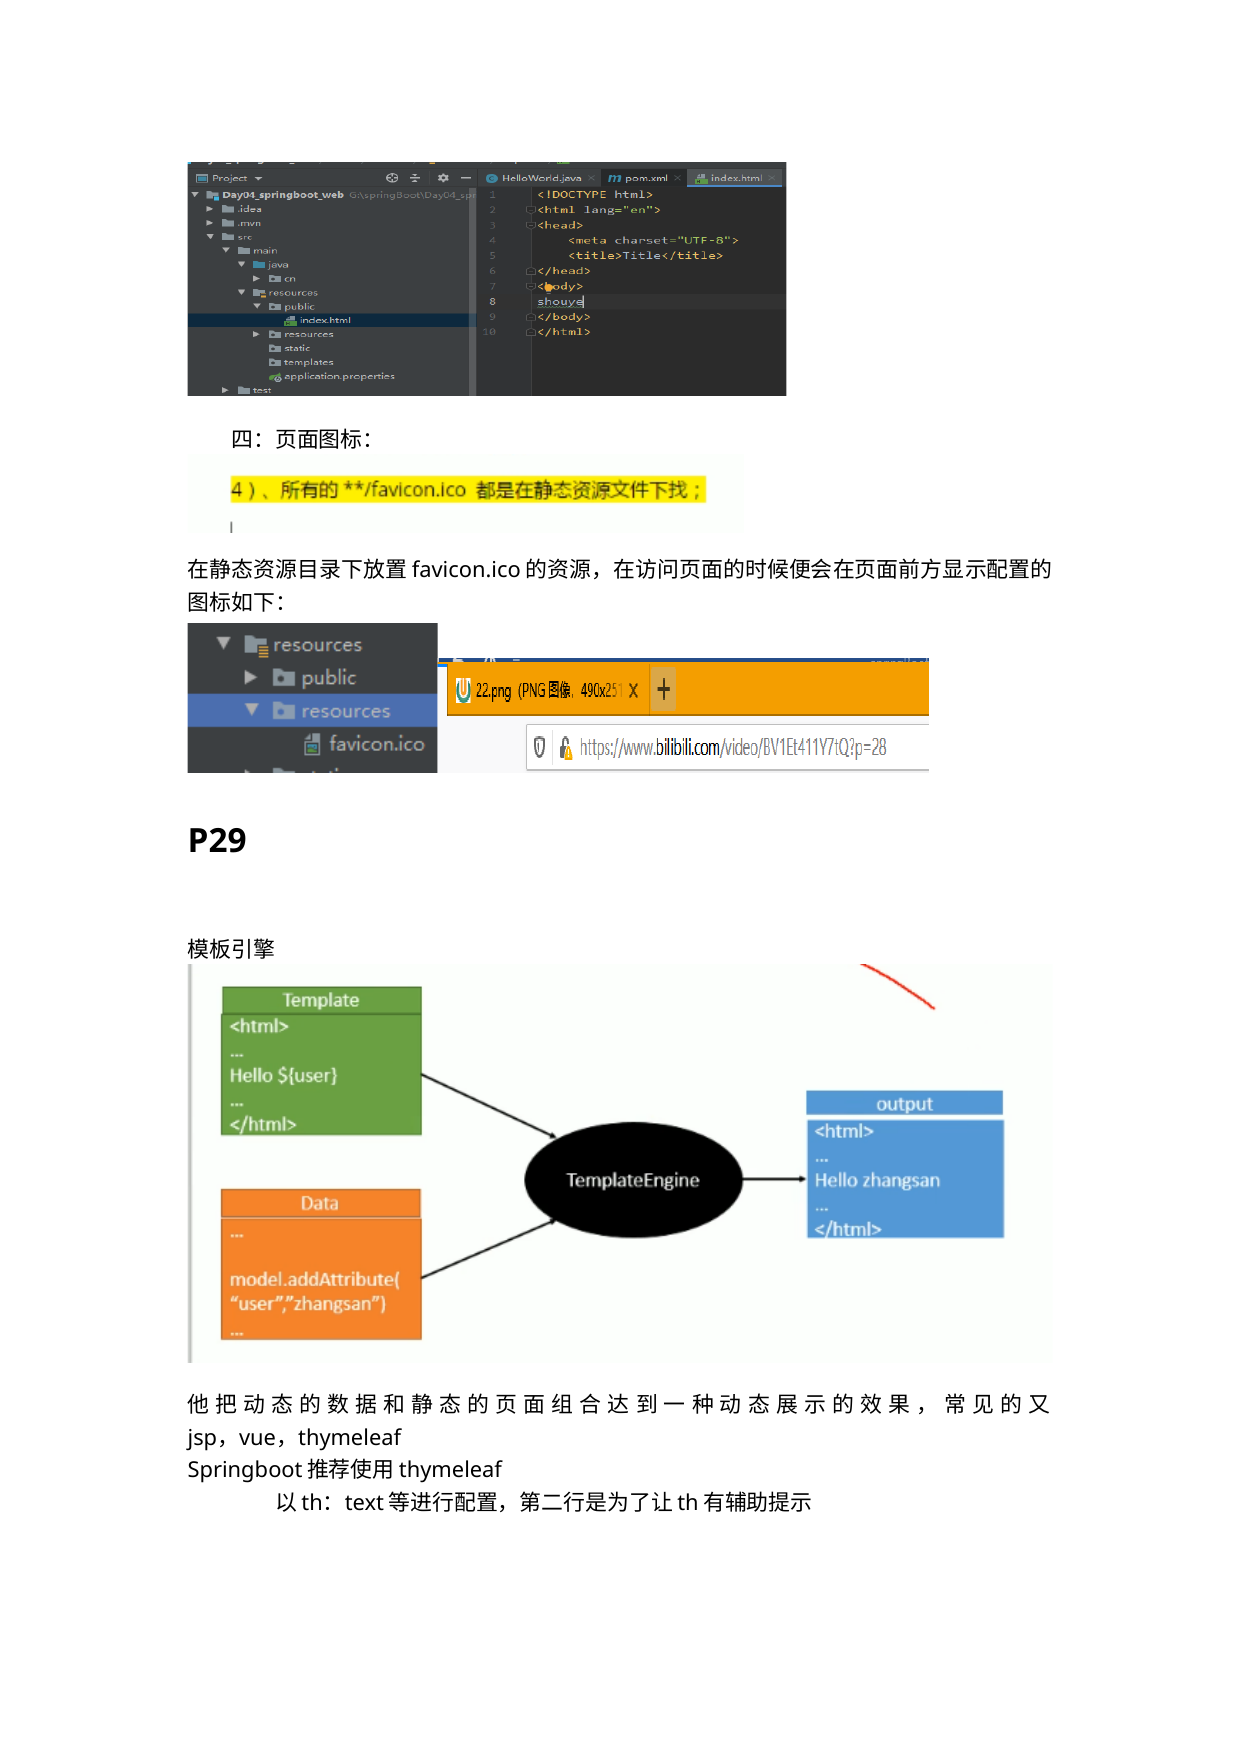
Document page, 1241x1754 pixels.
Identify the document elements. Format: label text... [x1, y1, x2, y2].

picture [187, 454, 744, 533]
text 在静态资源目录下放置favicon.ico的资源，在访问页面的时候便会在页面前方显示配置的图标如下： [187, 552, 1053, 617]
subtitle P29 [187, 807, 1053, 872]
picture [187, 964, 1053, 1363]
text 他把动态的数据和静态的页面组合达到一种动态展示的效果，常见的又jsp，vue，thymeleaf [187, 1387, 1053, 1452]
text 以th：text等进行配置，第二行是为了让th有辅助提示 [231, 1484, 1053, 1517]
text 模板引擎 [187, 932, 1053, 964]
text Springboot推荐使用thymeleaf [187, 1452, 1053, 1484]
picture [187, 623, 929, 773]
text 四：页面图标： [187, 422, 1053, 454]
picture [187, 162, 787, 396]
